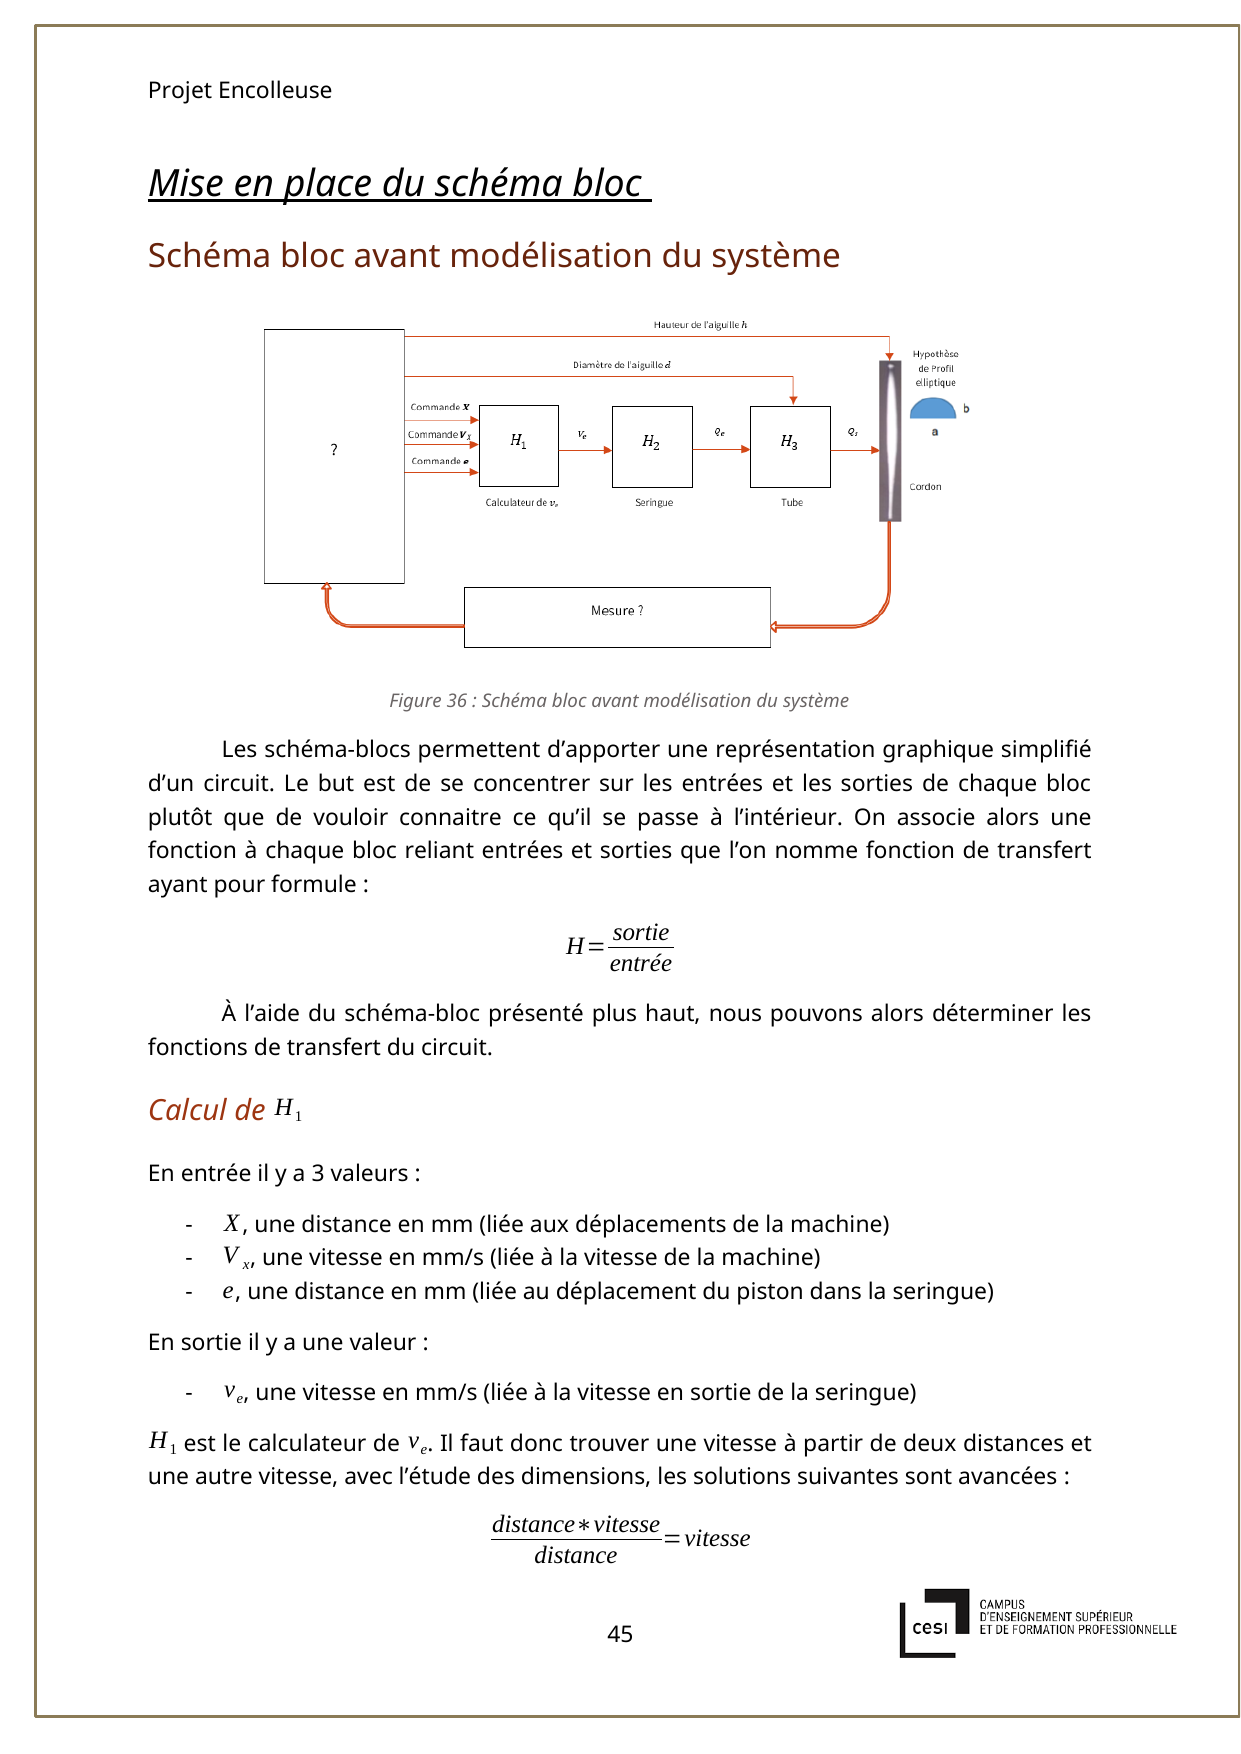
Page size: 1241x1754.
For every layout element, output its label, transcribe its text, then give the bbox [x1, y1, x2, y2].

subtitle Mise en place du schéma bloc [148, 156, 1093, 207]
text En sortie il y a une valeur : [148, 1326, 1093, 1357]
text Les schéma-blocs permettent d’apporter une représentation graphique simplifié d’un circuit. Le but est de se concentrer sur les entrées et les sorties de chaque bloc plutôt que de vouloir connaitre ce qu’il se passe à l’intérieur. On associe alors une fonction à chaque bloc reliant entrées et sorties que l’on nomme fonction de transfert ayant pour formule : [148, 733, 1093, 899]
picture [888, 1577, 1188, 1669]
list , une vitesse en mm/s (liée à la vitesse de la machine) [185, 1241, 1093, 1273]
text À l’aide du schéma-bloc présenté plus haut, nous pouvons alors déterminer les fonctions de transfert du circuit. [148, 997, 1093, 1062]
picture [255, 302, 986, 668]
subtitle Calcul de [148, 1089, 1093, 1129]
text En entrée il y a 3 valeurs : [148, 1157, 1093, 1188]
text est le calculateur de . Il faut donc trouver une vitesse à partir de deux distances et une autre vitesse, avec l’étude des dimensions, les solutions suivantes sont avancées : [148, 1426, 1093, 1492]
list , une distance en mm (liée aux déplacements de la machine) [185, 1207, 1093, 1239]
list , une distance en mm (liée au déplacement du piston dans la seringue) [185, 1275, 1093, 1306]
text Figure 36 : Schéma bloc avant modélisation du système [148, 687, 1093, 712]
subtitle Schéma bloc avant modélisation du système [148, 232, 1093, 277]
list , une vitesse en mm/s (liée à la vitesse en sortie de la seringue) [185, 1376, 1093, 1407]
